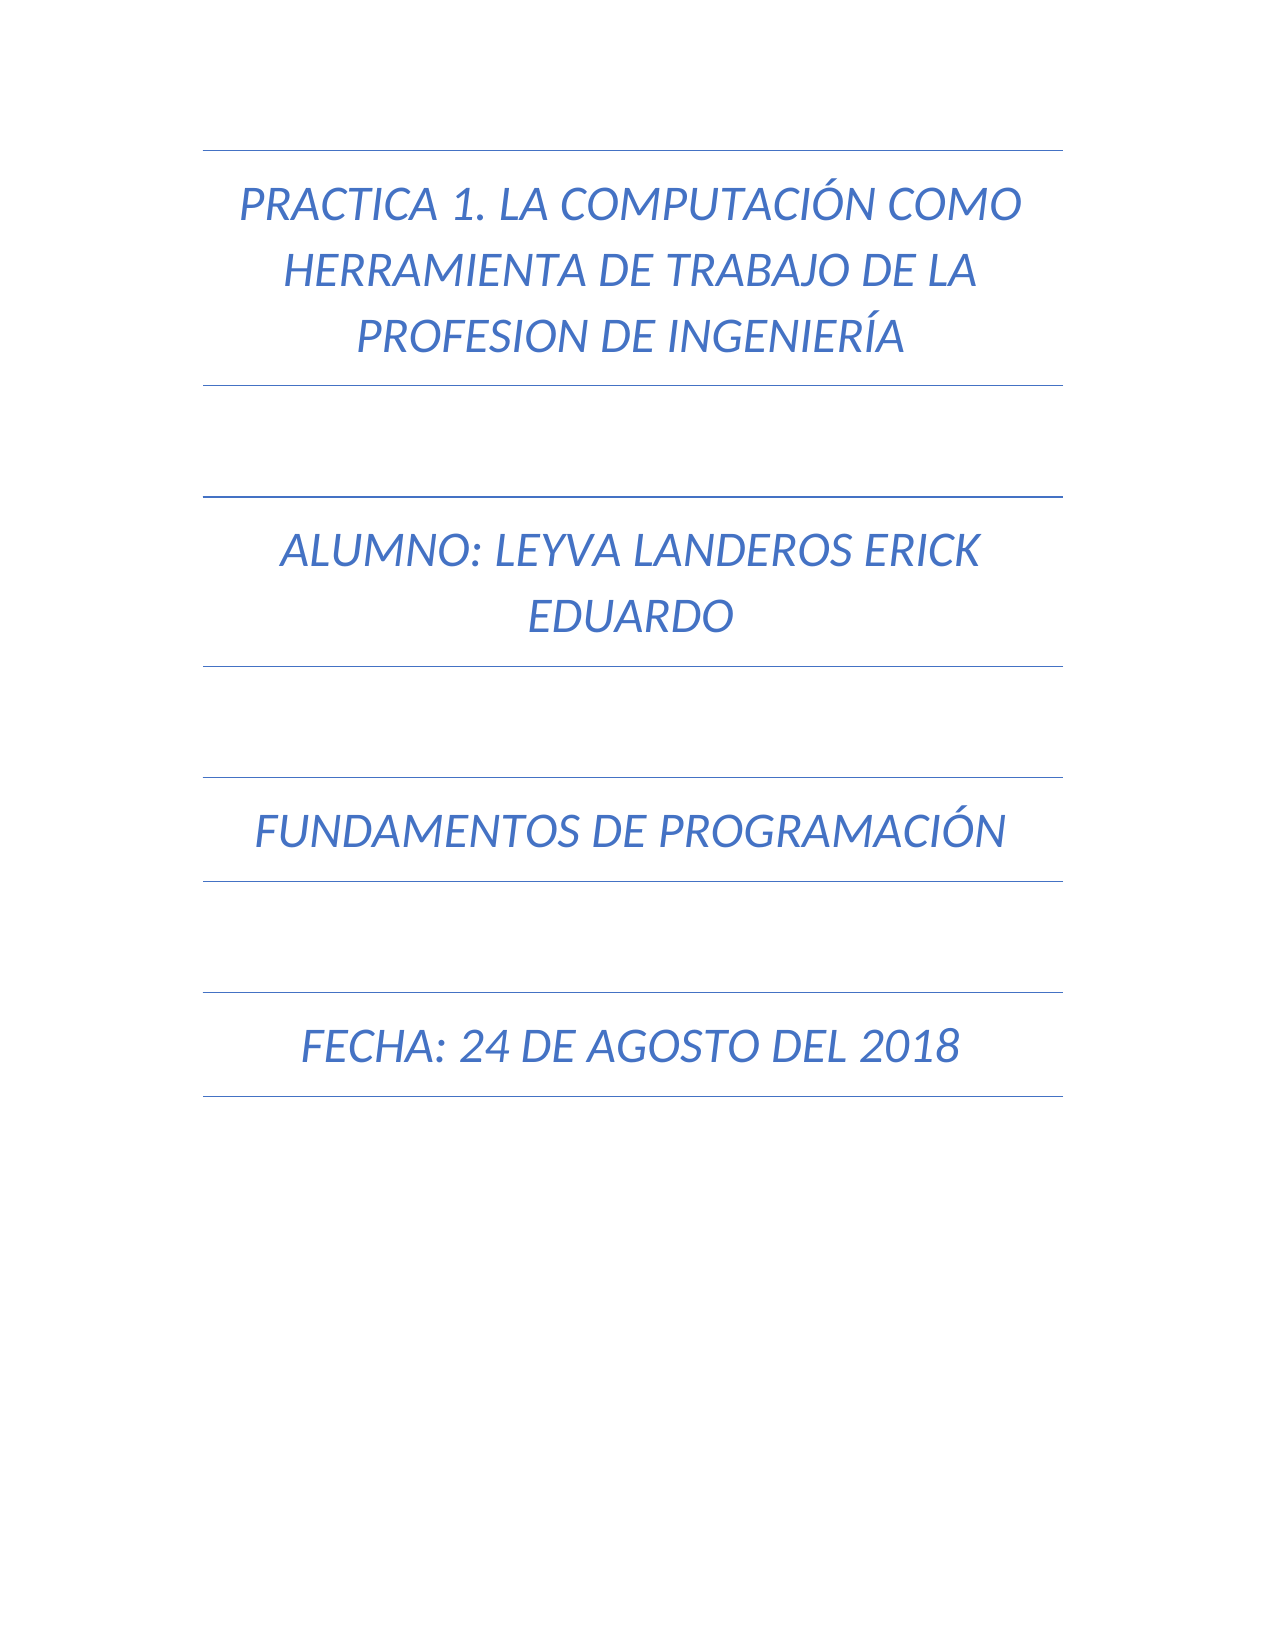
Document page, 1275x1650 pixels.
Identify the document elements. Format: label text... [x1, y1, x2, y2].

text FECHA: 24 DE AGOSTO DEL 2018 [202, 993, 1063, 1097]
text PRACTICA 1. LA COMPUTACIÓN COMO HERRAMIENTA DE TRABAJO DE LA PROFESION DE INGENIERÍA [202, 151, 1063, 386]
text ALUMNO: LEYVA LANDEROS ERICK EDUARDO [202, 497, 1063, 667]
text FUNDAMENTOS DE PROGRAMACIÓN [202, 778, 1063, 882]
